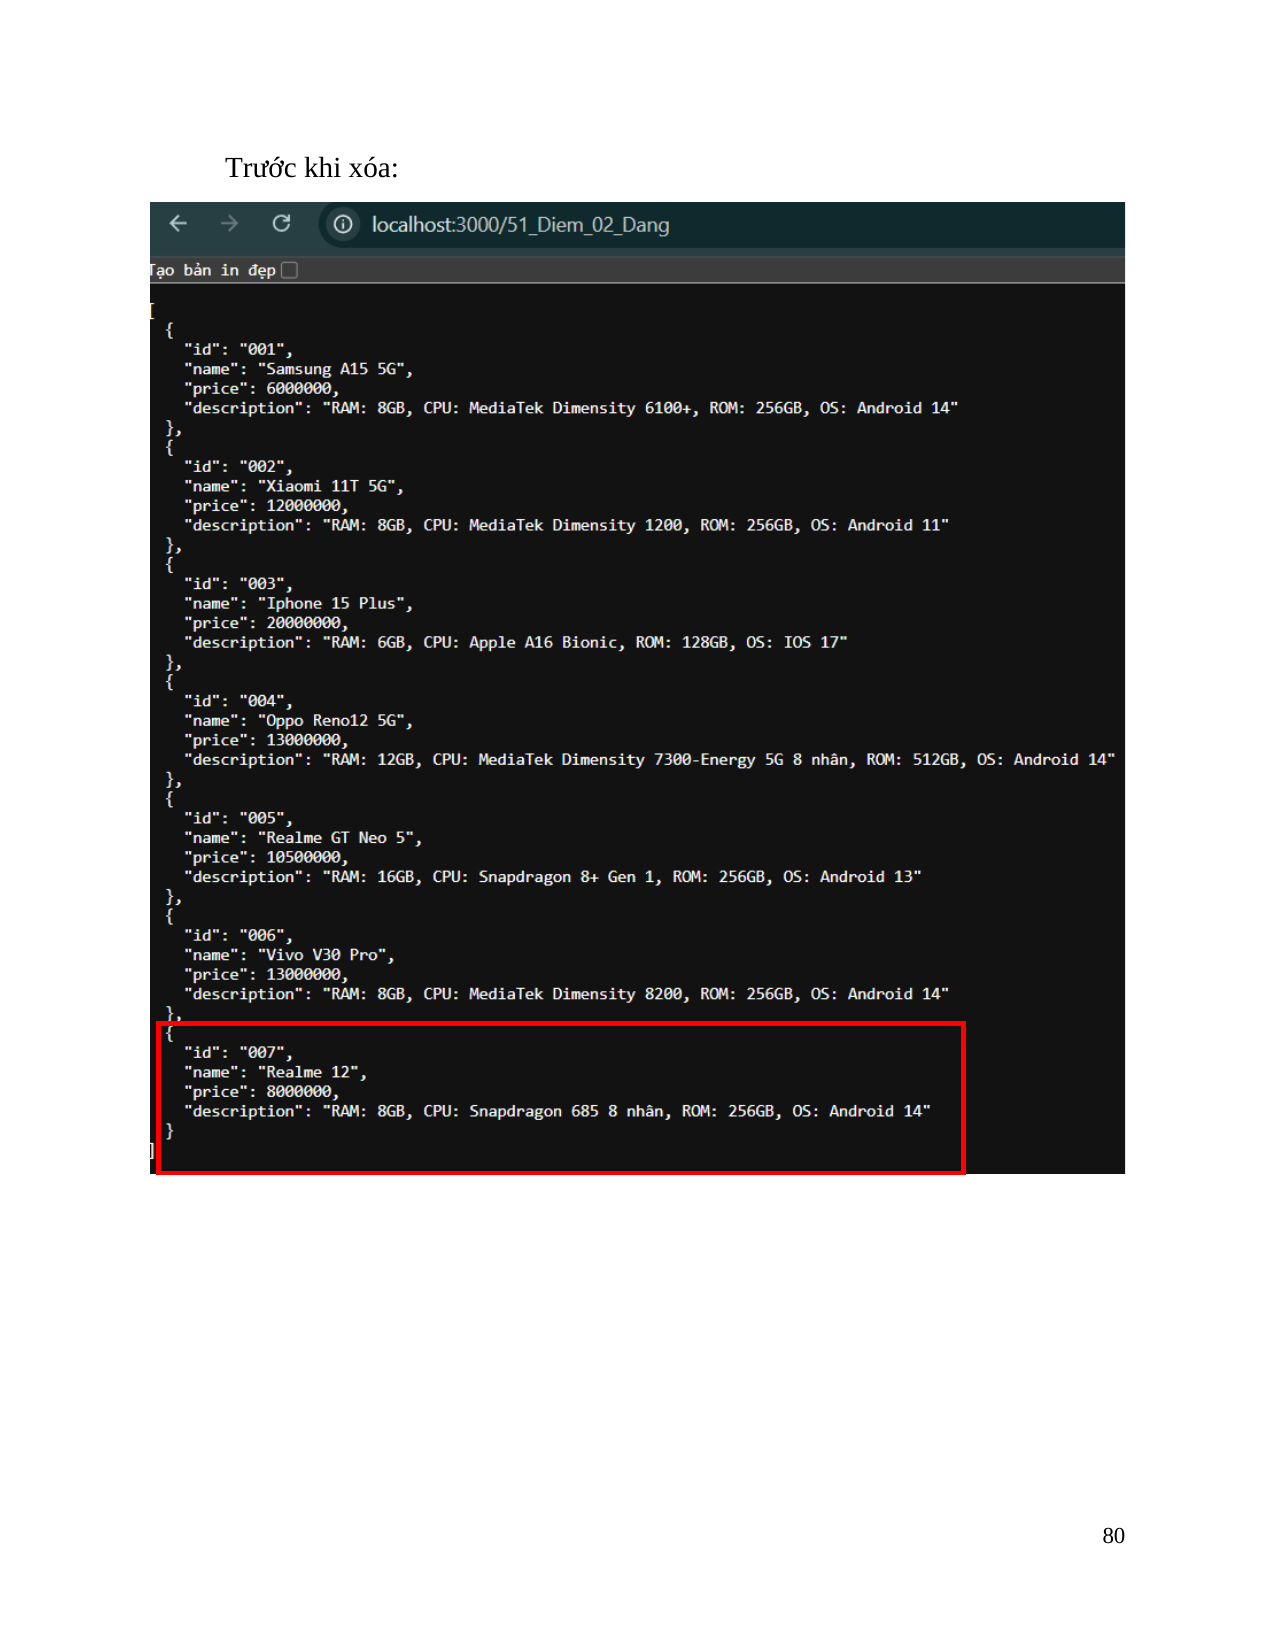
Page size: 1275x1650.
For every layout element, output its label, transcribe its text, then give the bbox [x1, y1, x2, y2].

picture [150, 202, 1125, 1174]
text Trước khi xóa: [150, 150, 1125, 183]
picture [161, 1026, 961, 1171]
